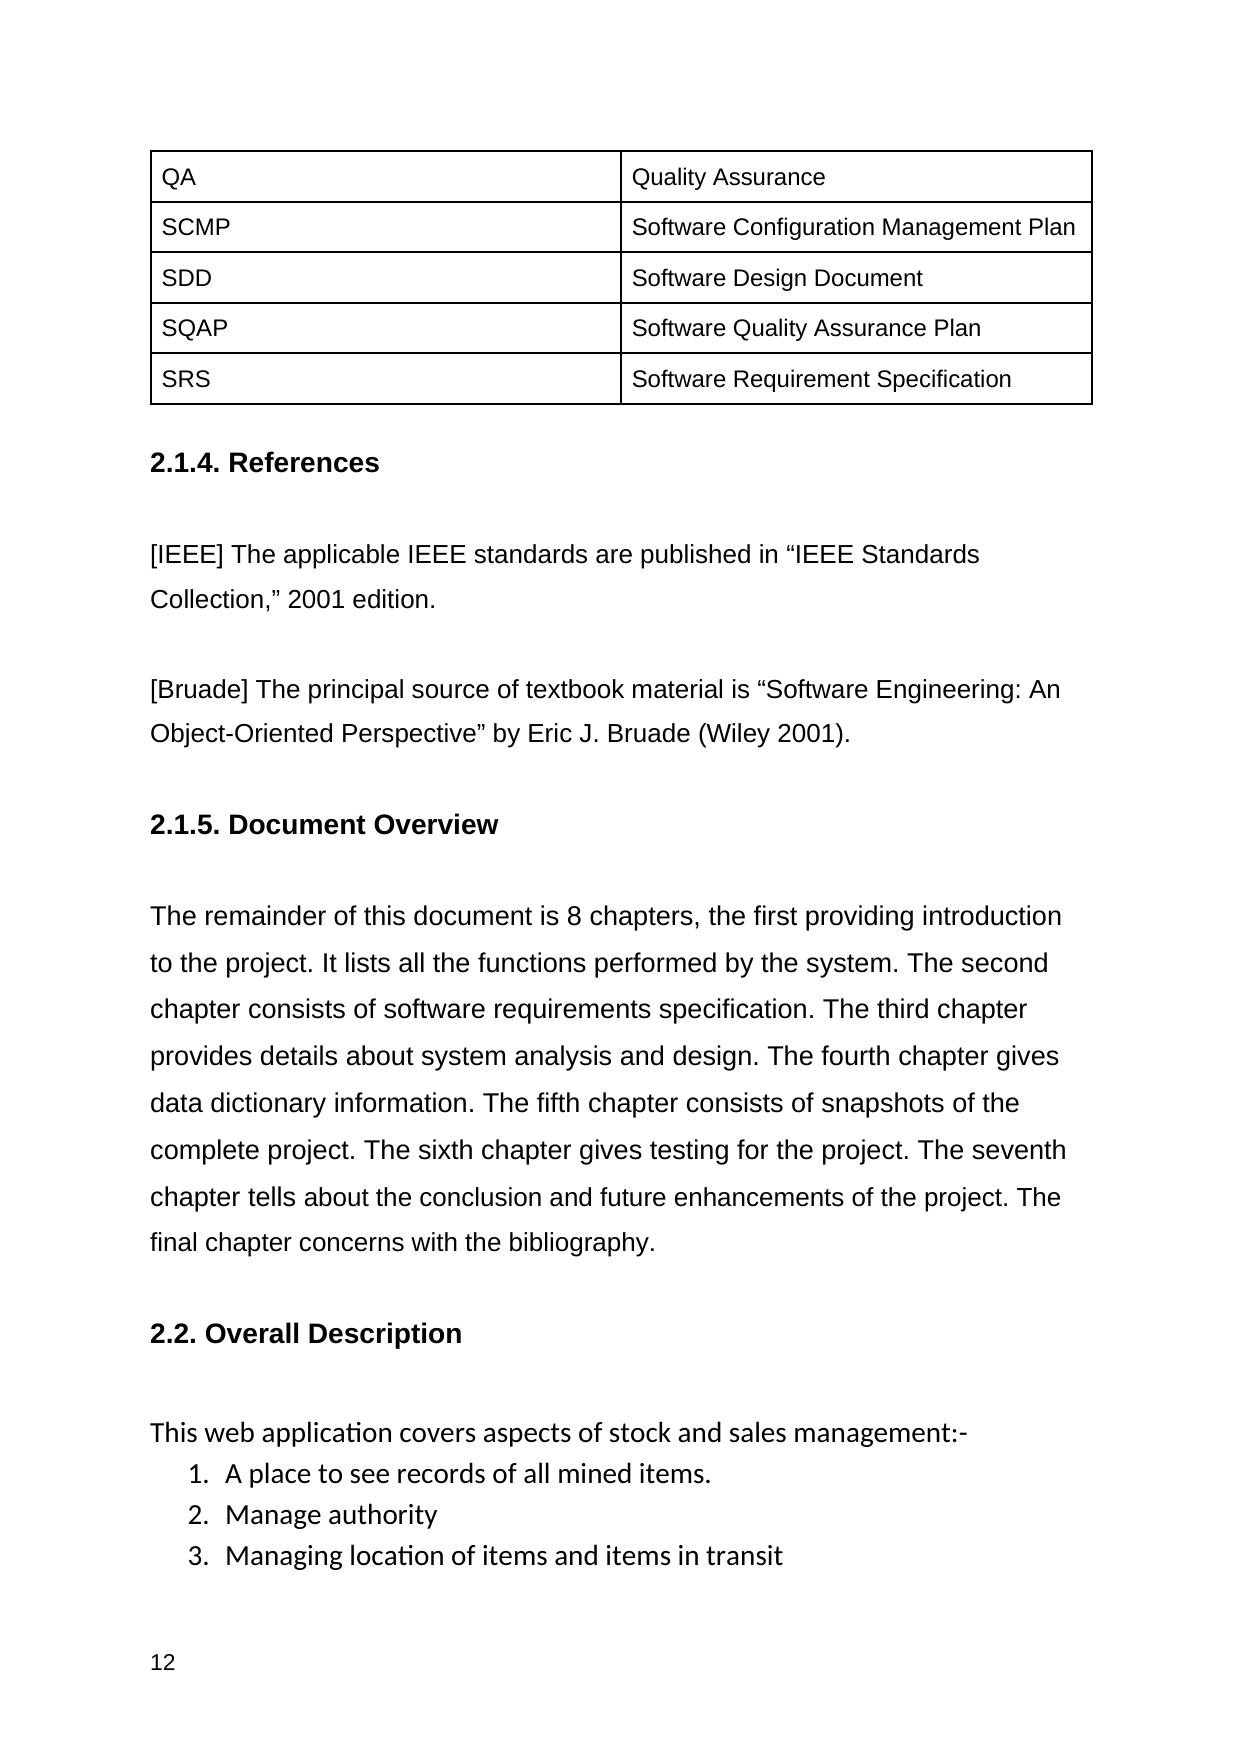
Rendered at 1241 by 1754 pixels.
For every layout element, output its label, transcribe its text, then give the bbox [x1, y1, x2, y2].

list Managing location of items and items in transit [187, 1537, 1090, 1572]
table_cell Software Requirement Specification [622, 354, 1091, 403]
table_cell Software Configuration Management Plan [622, 203, 1091, 251]
table_cell Software Quality Assurance Plan [622, 304, 1091, 352]
list A place to see records of all mined items. [187, 1455, 1090, 1490]
list Manage authority [187, 1496, 1090, 1531]
table_cell SRS [152, 354, 620, 403]
table_cell SQAP [152, 304, 620, 352]
text 2.1.4. References [150, 446, 1090, 478]
text [Bruade] The principal source of textbook material is “Software Engineering: An Object-Oriented Perspective” by Eric J. Bruade (Wiley 2001). [150, 674, 1090, 748]
text This web application covers aspects of stock and sales management:- [150, 1414, 1090, 1449]
table_cell QA [152, 152, 620, 201]
table_cell SDD [152, 253, 620, 302]
text 2.1.5. Document Overview [150, 808, 1090, 841]
text [IEEE] The applicable IEEE standards are published in “IEEE Standards Collection,” 2001 edition. [150, 539, 1090, 614]
text The remainder of this document is 8 chapters, the first providing introduction to the project. It lists all the functions performed by the system. The second chapter consists of software requirements specification. The third chapter provides details about system analysis and design. The fourth chapter gives data dictionary information. The fifth chapter consists of snapshots of the complete project. The sixth chapter gives testing for the project. The seventh chapter tells about the conclusion and future enhancements of the project. The final chapter concerns with the bibliography. [150, 900, 1090, 1257]
table_cell Quality Assurance [622, 152, 1091, 201]
text 2.2. Overall Description [150, 1317, 1090, 1349]
table_cell Software Design Document [622, 253, 1091, 302]
table_cell SCMP [152, 203, 620, 251]
